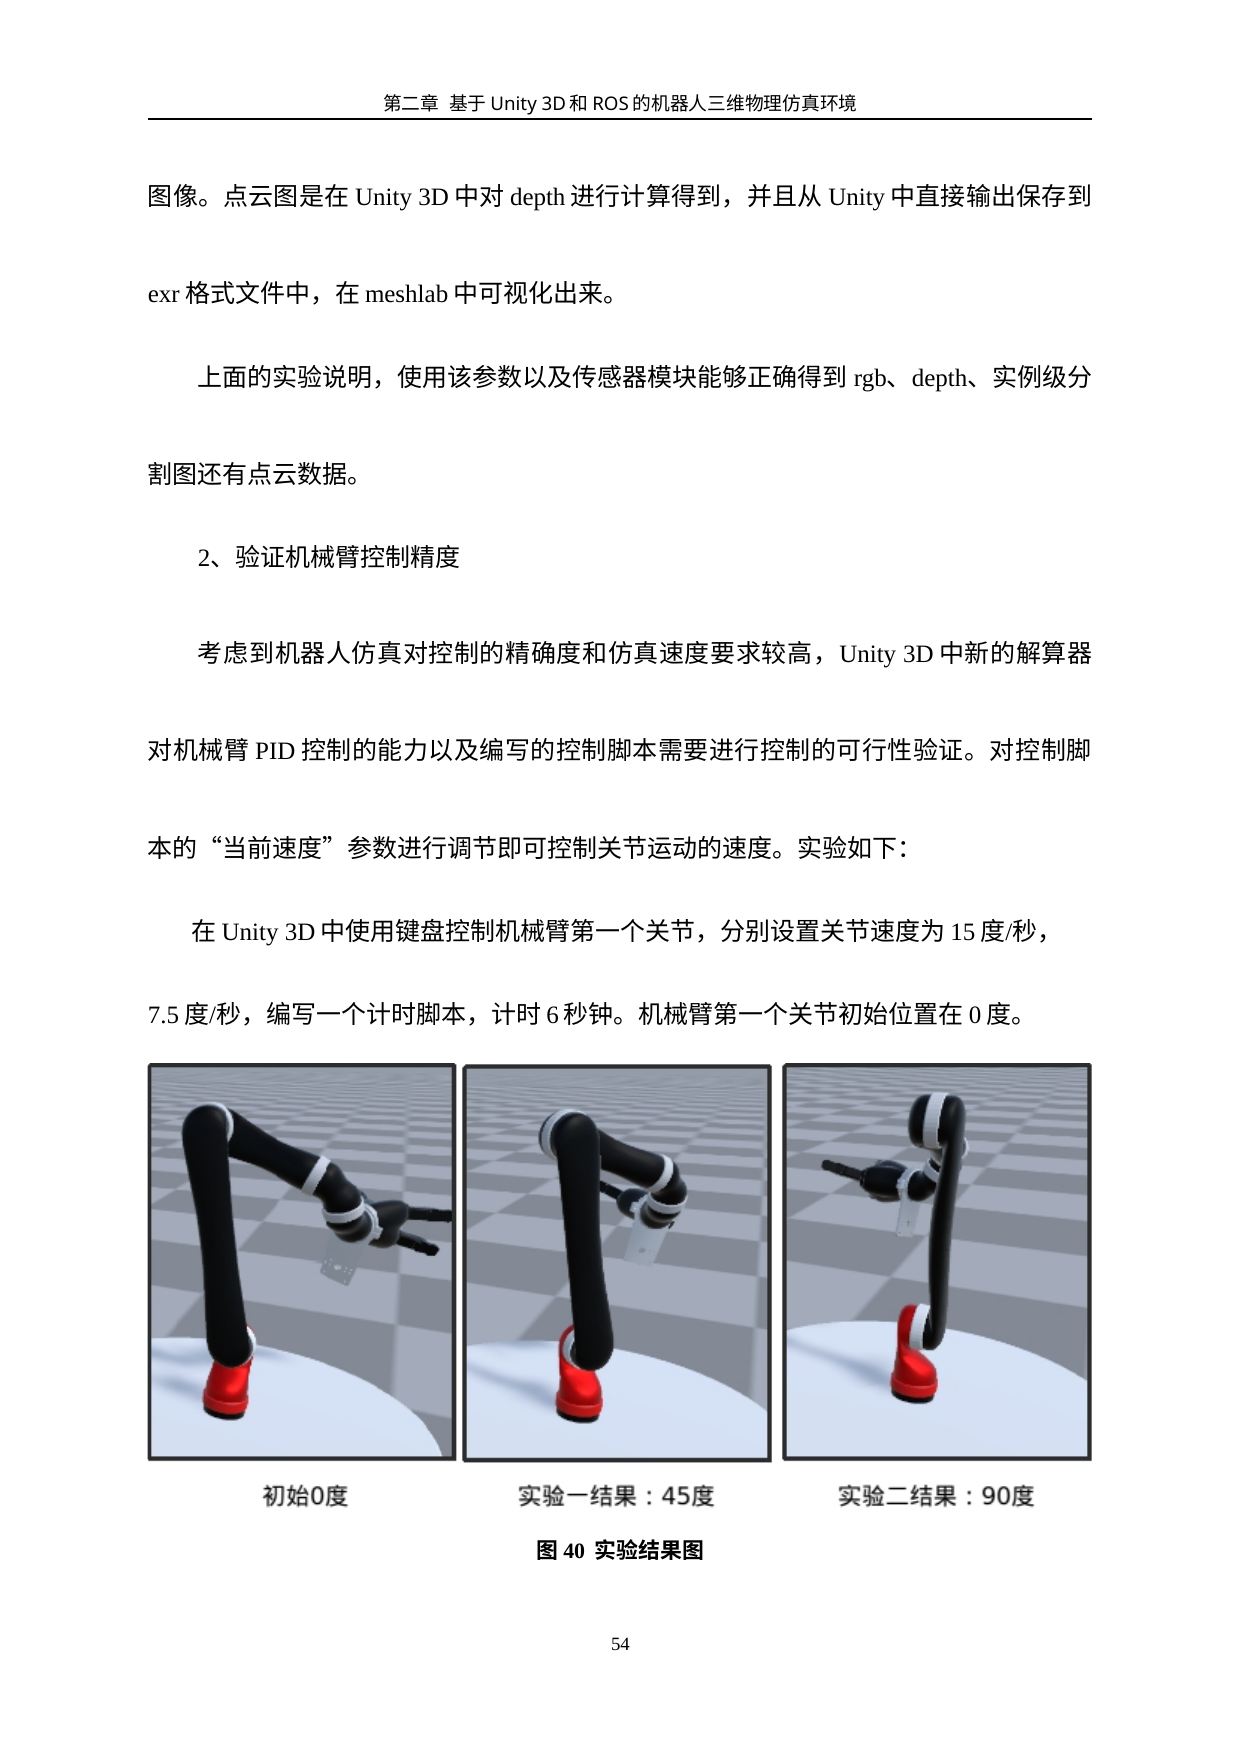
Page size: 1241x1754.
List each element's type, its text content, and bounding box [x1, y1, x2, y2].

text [148, 162, 1092, 324]
text 2、验证机械臂控制精度 [198, 523, 1092, 588]
text 7.5度/秒，编写一个计时脚本，计时6秒钟。机械臂第一个关节初始位置在0度。 [148, 980, 1092, 1045]
text 在Unity 3D中使用键盘控制机械臂第一个关节，分别设置关节速度为15度/秒， [148, 897, 1092, 962]
text 上面的实验说明，使用该参数以及传感器模块能够正确得到rgb、depth、实例级分割图还有点云数据。 [148, 343, 1092, 505]
picture [147, 1063, 1092, 1518]
text 考虑到机器人仿真对控制的精确度和仿真速度要求较高，Unity 3D中新的解算器对机械臂PID控制的能力以及编写的控制脚本需要进行控制的可行性验证。对控制脚本的“当前速度”参数进行调节即可控制关节运动的速度。实验如下： [148, 619, 1092, 879]
